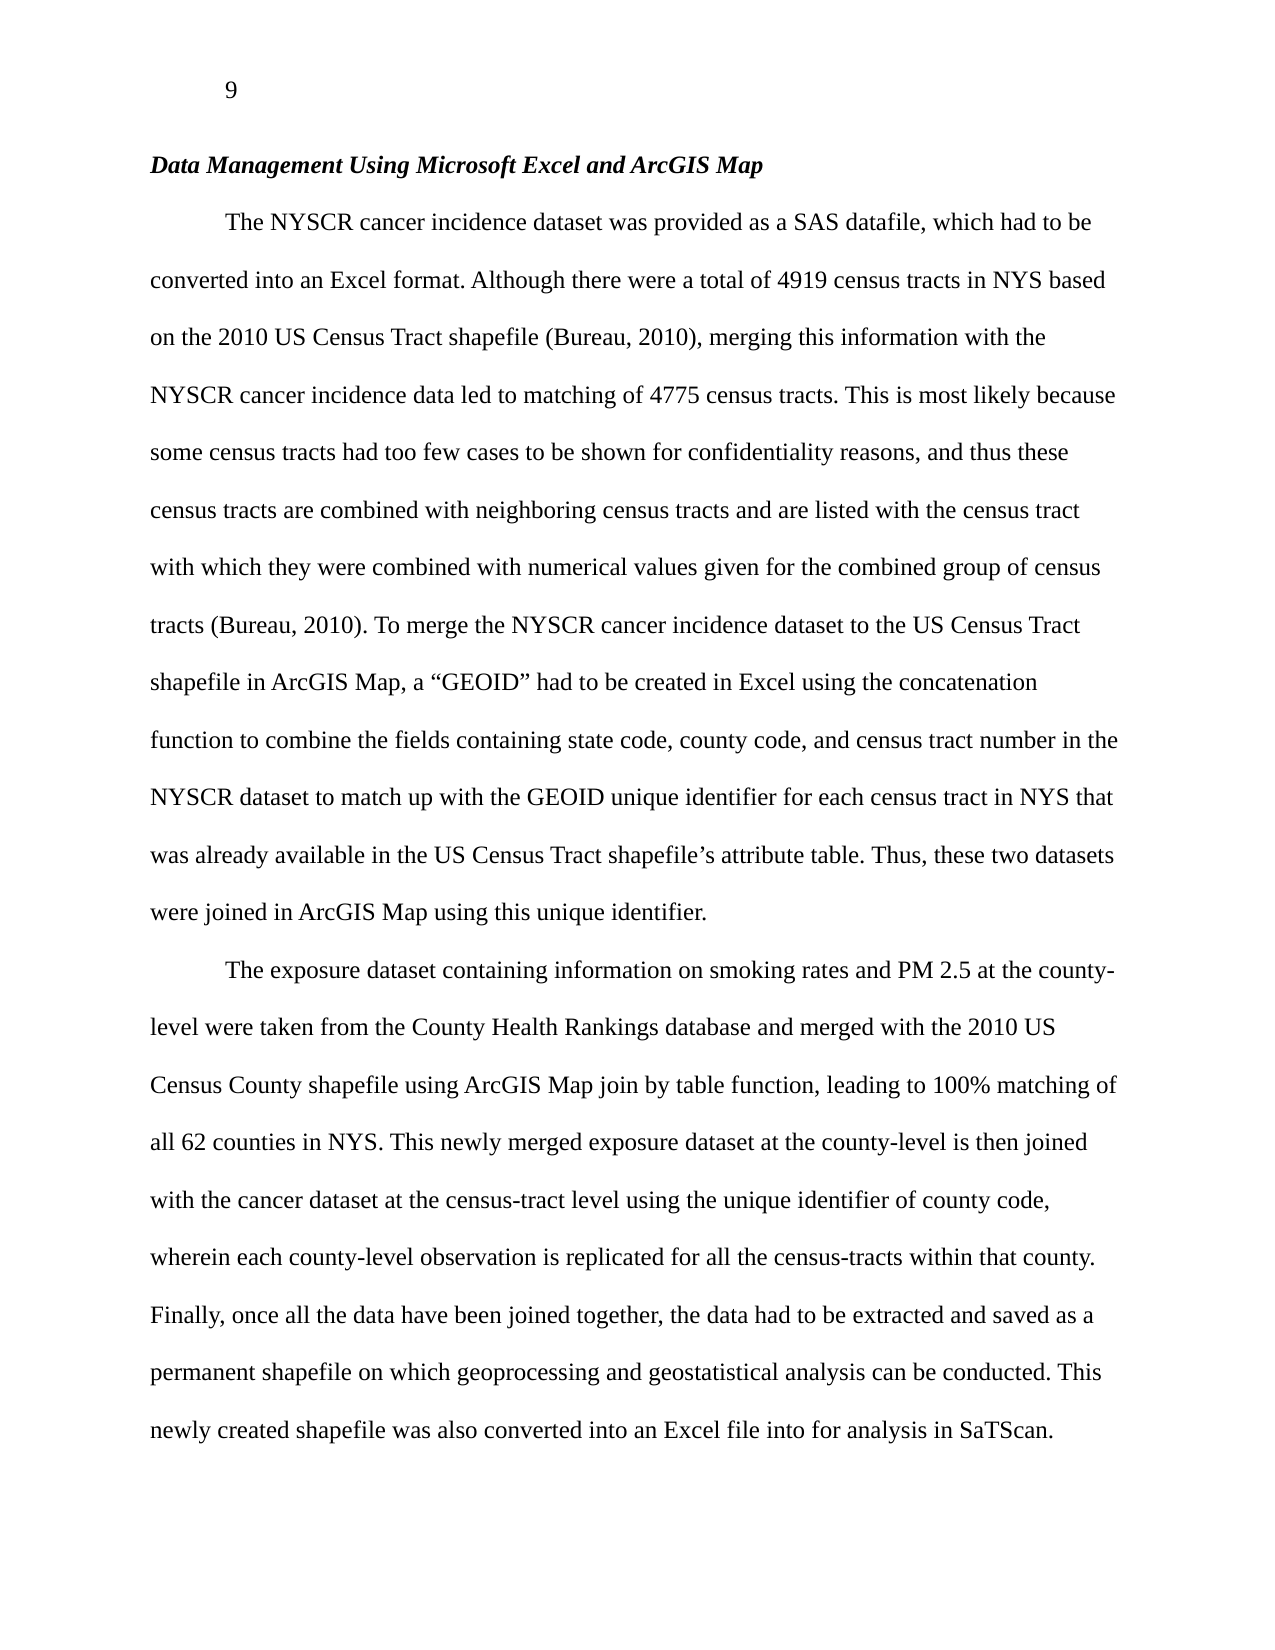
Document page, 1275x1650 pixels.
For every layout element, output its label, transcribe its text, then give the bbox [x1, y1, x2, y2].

text The NYSCR cancer incidence dataset was provided as a SAS datafile, which had to be converted into an Excel format. Although there were a total of 4919 census tracts in NYS based on the 2010 US Census Tract shapefile (Bureau, 2010), merging this information with the NYSCR cancer incidence data led to matching of 4775 census tracts. This is most likely because some census tracts had too few cases to be shown for confidentiality reasons, and thus these census tracts are combined with neighboring census tracts and are listed with the census tract with which they were combined with numerical values given for the combined group of census tracts (Bureau, 2010). To merge the NYSCR cancer incidence dataset to the US Census Tract shapefile in ArcGIS Map, a “GEOID” had to be created in Excel using the concatenation function to combine the fields containing state code, county code, and census tract number in the NYSCR dataset to match up with the GEOID unique identifier for each census tract in NYS that was already available in the US Census Tract shapefile’s attribute table. Thus, these two datasets were joined in ArcGIS Map using this unique identifier. [150, 207, 1125, 926]
text Data Management Using Microsoft Excel and ArcGIS Map [150, 150, 1125, 179]
text The exposure dataset containing information on smoking rates and PM 2.5 at the county-level were taken from the County Health Rankings database and merged with the 2010 US Census County shapefile using ArcGIS Map join by table function, leading to 100% matching of all 62 counties in NYS. This newly merged exposure dataset at the county-level is then joined with the cancer dataset at the census-tract level using the unique identifier of county code, wherein each county-level observation is replicated for all the census-tracts within that county. Finally, once all the data have been joined together, the data had to be extracted and saved as a permanent shapefile on which geoprocessing and geostatistical analysis can be conducted. This newly created shapefile was also converted into an Excel file into for analysis in SaTScan. [150, 955, 1125, 1444]
